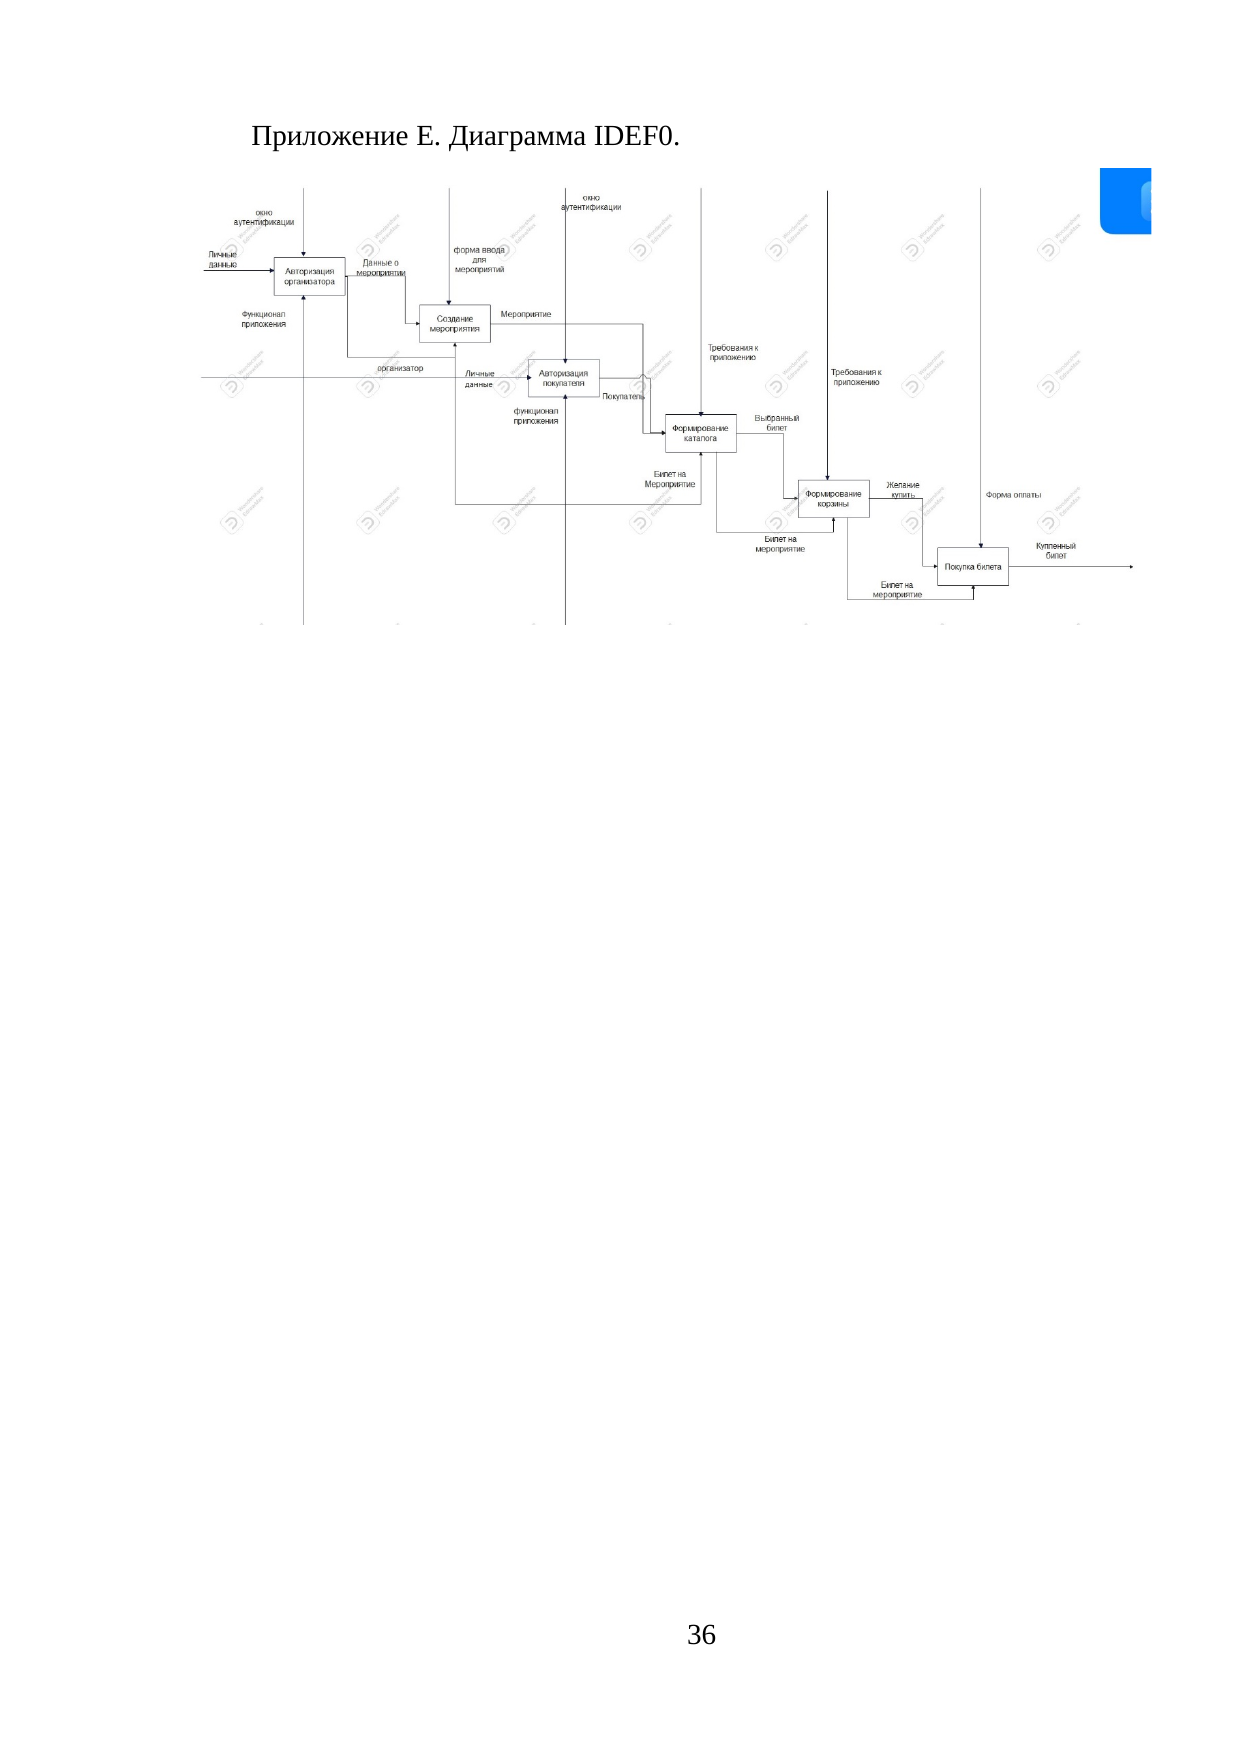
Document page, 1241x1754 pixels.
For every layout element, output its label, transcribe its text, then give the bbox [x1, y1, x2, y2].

picture [177, 168, 1152, 625]
subtitle Приложение E. Диаграмма IDEF0. [251, 118, 1152, 152]
